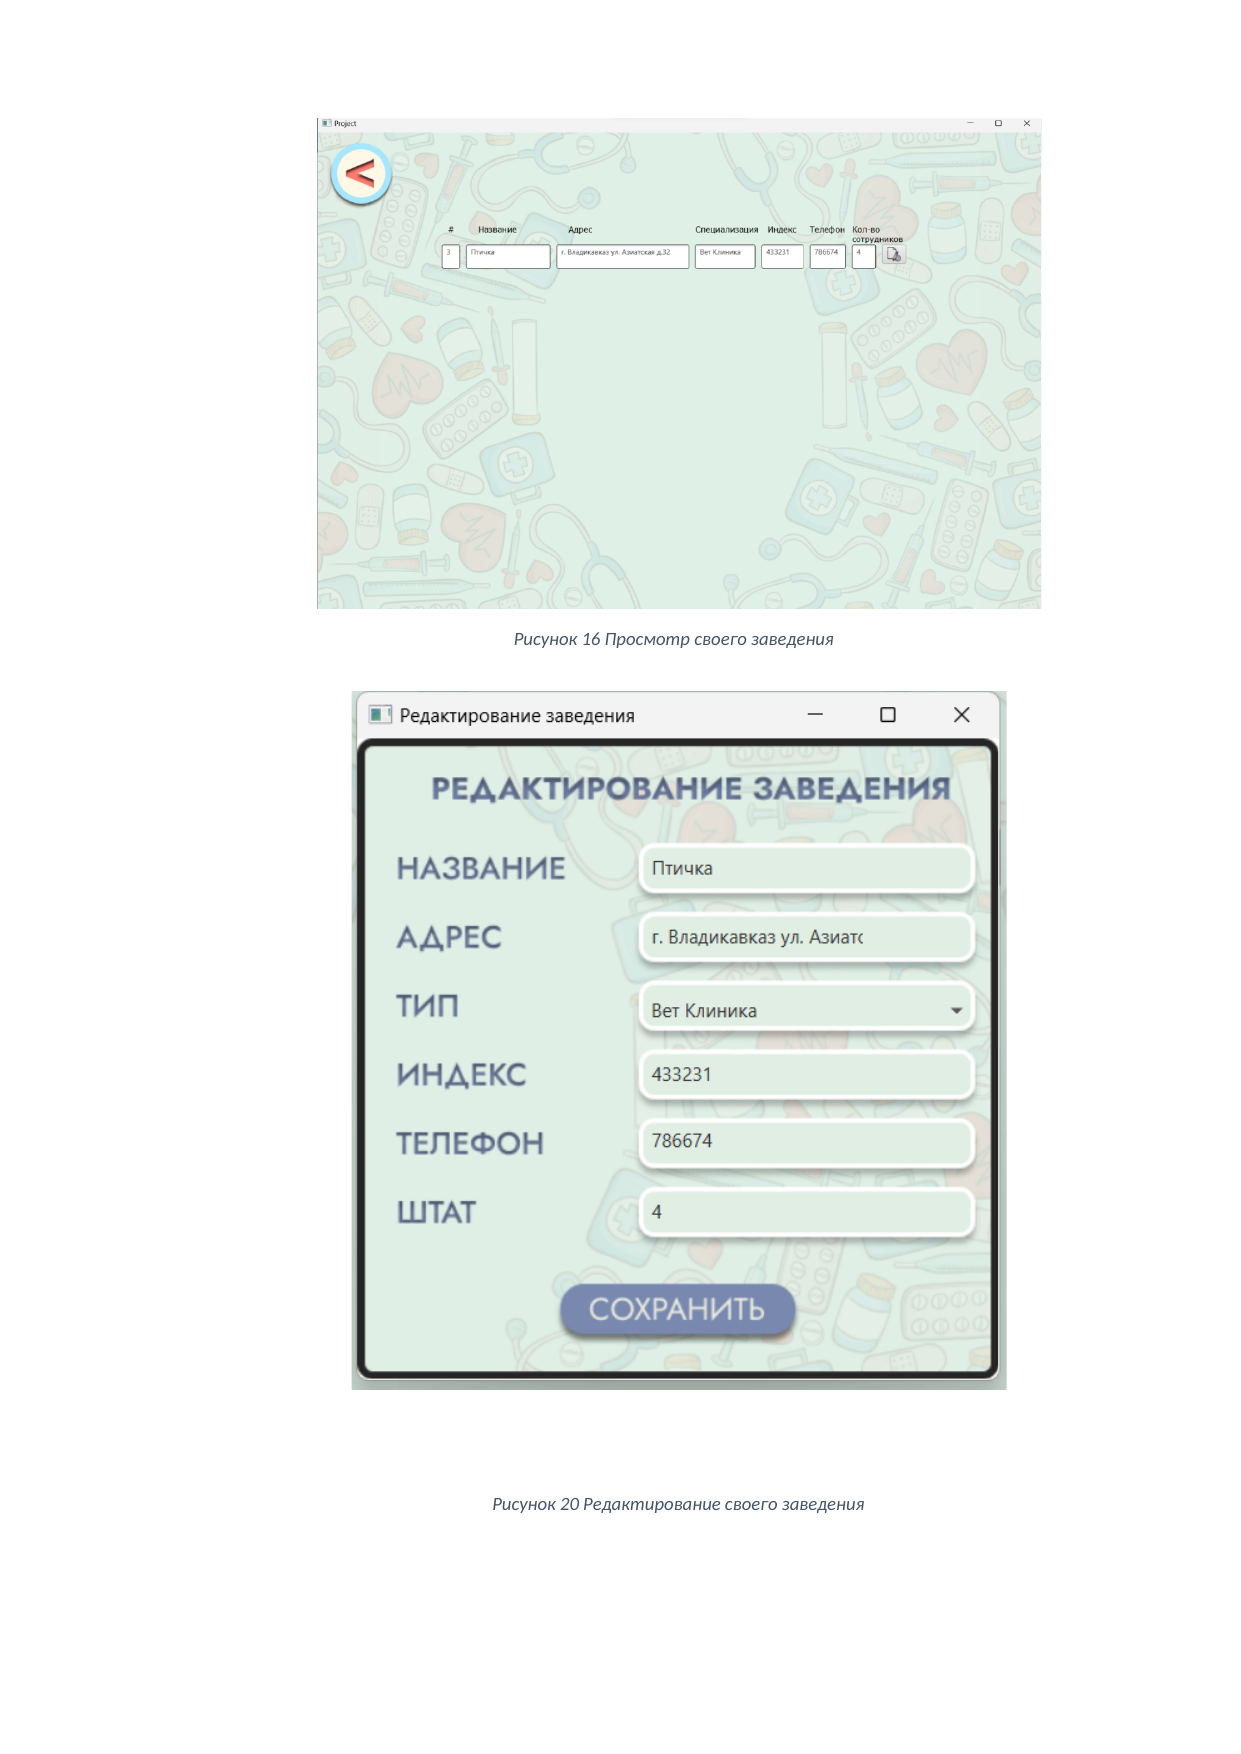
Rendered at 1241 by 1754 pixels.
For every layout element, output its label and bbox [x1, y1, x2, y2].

picture [351, 691, 1007, 1390]
picture [317, 118, 1042, 609]
